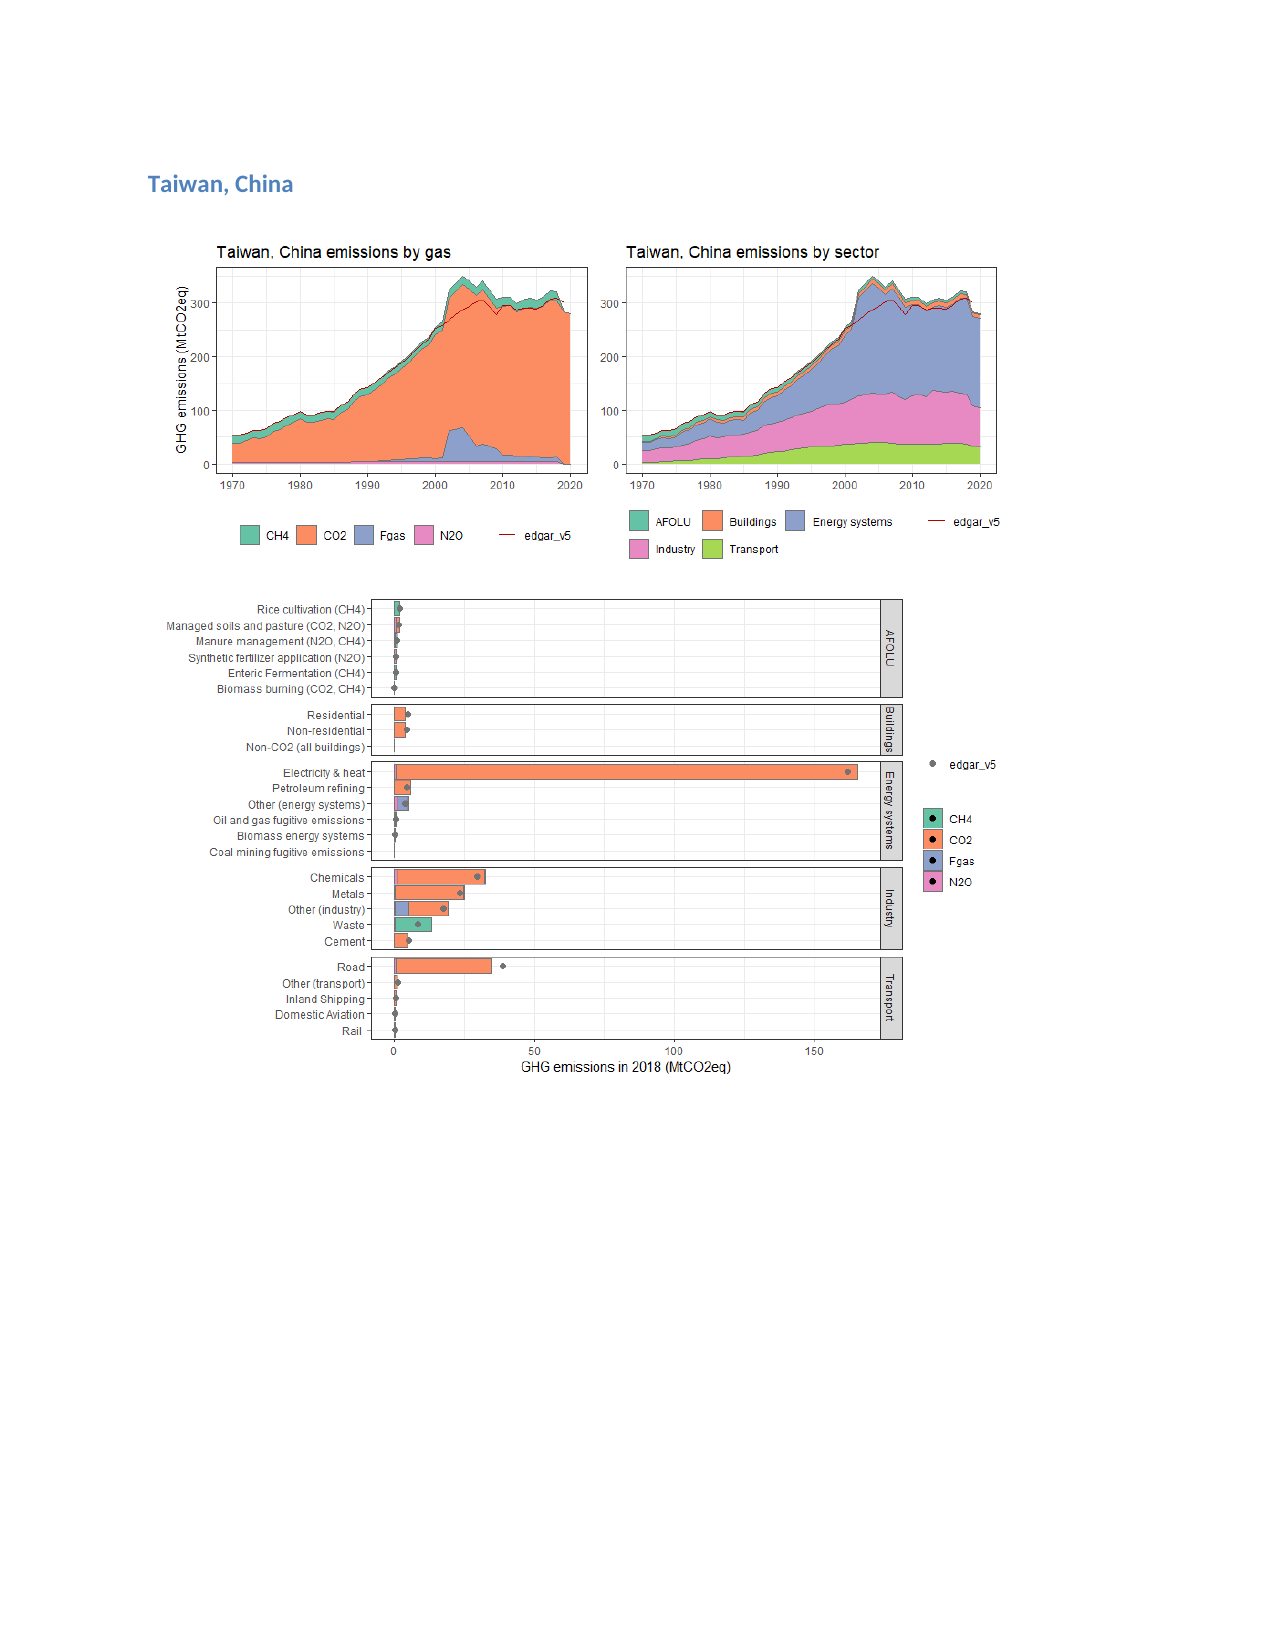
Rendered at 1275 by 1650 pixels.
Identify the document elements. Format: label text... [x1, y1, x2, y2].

picture [147, 217, 1023, 1093]
subtitle Taiwan, China [148, 168, 1127, 199]
